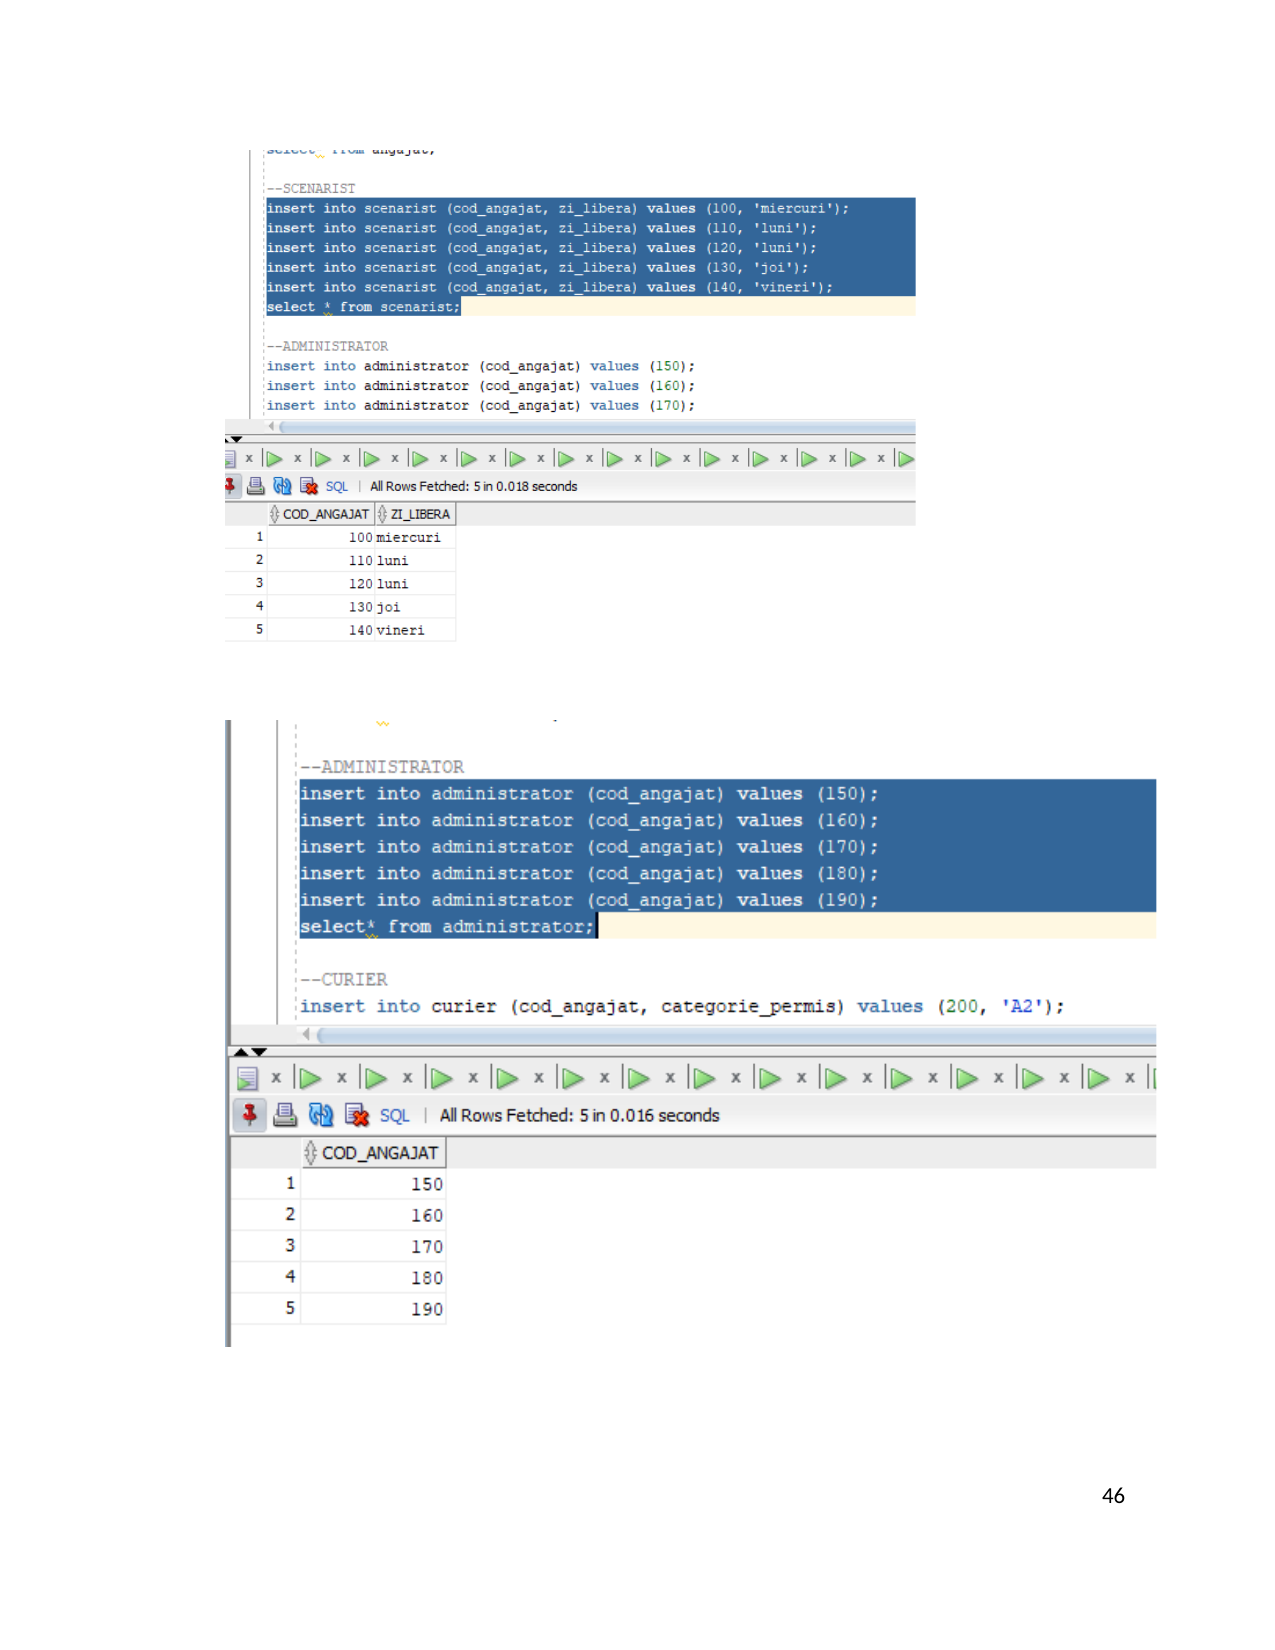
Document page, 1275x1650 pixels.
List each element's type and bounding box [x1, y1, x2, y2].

picture [225, 720, 1157, 1347]
picture [225, 150, 916, 702]
